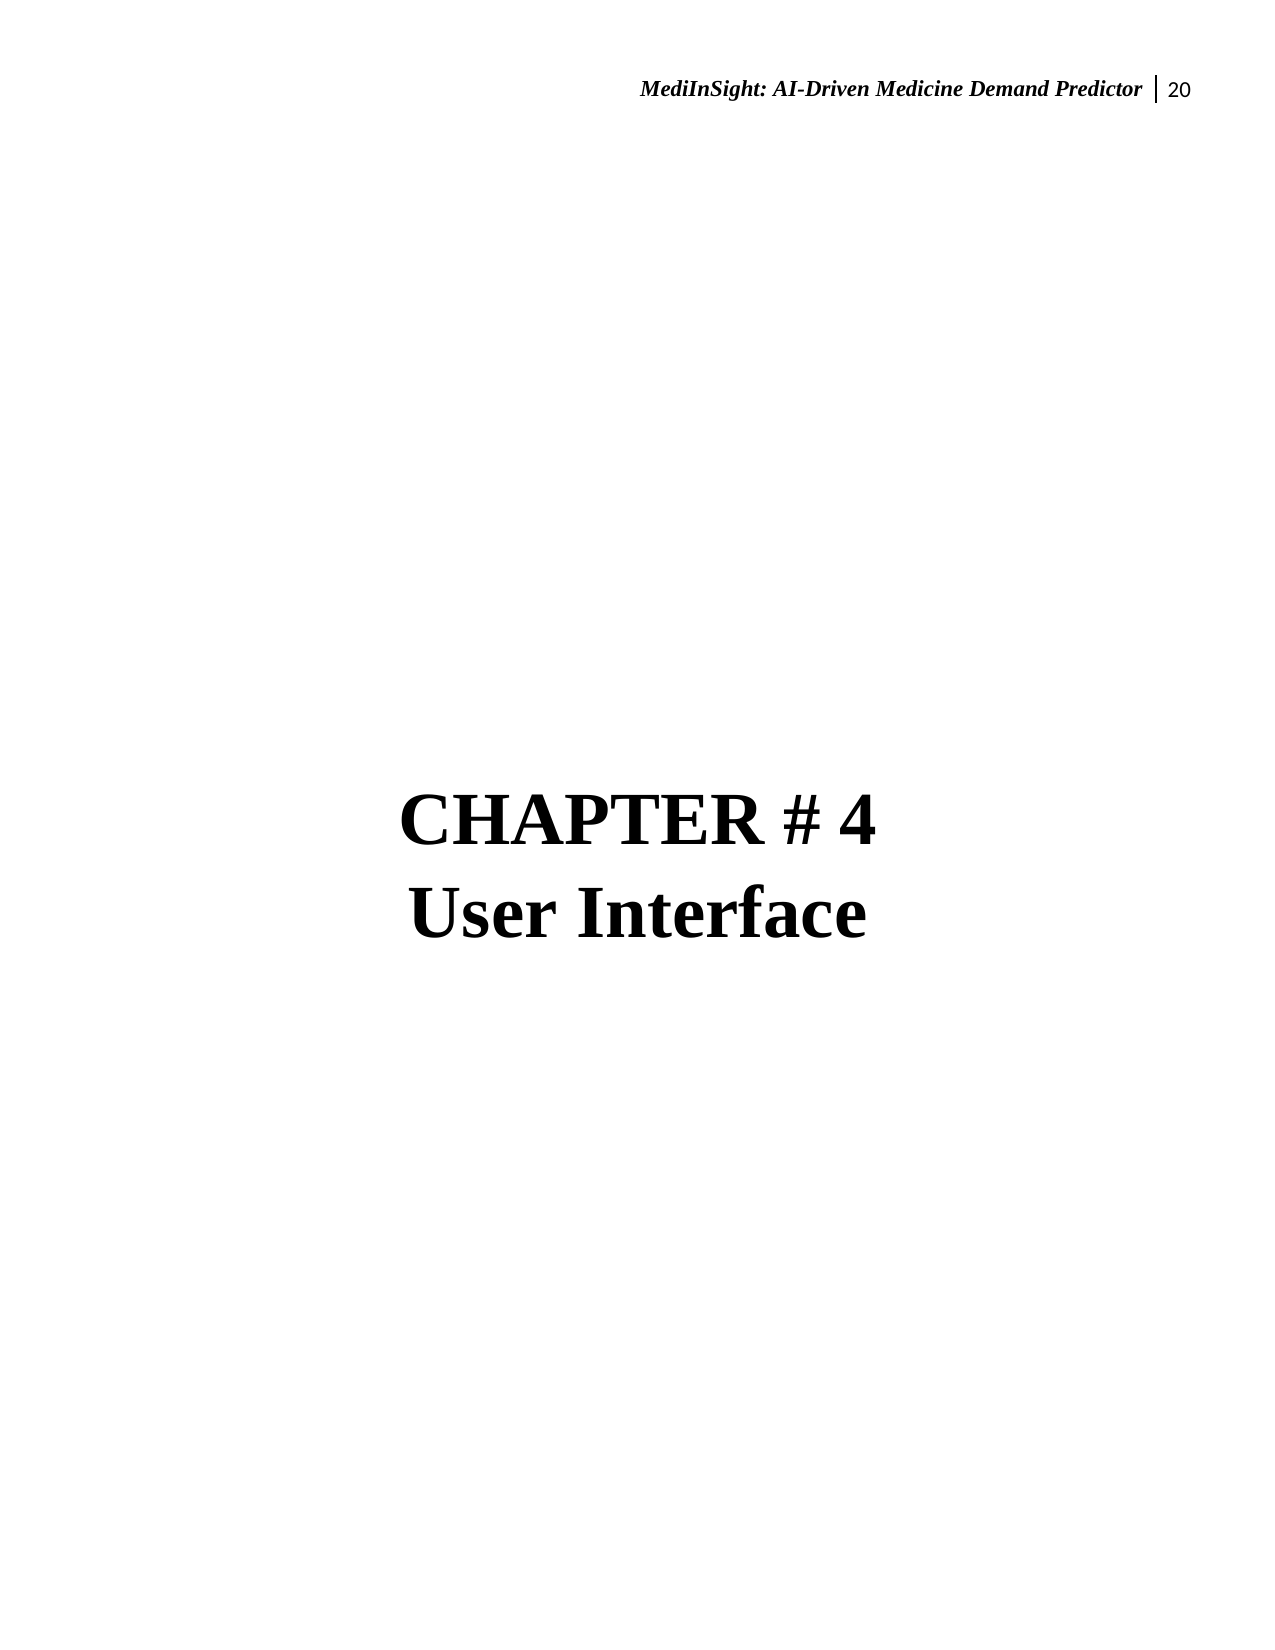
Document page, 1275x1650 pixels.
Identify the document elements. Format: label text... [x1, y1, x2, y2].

subtitle CHAPTER # 4 [150, 775, 1125, 861]
text User Interface [150, 868, 1125, 954]
